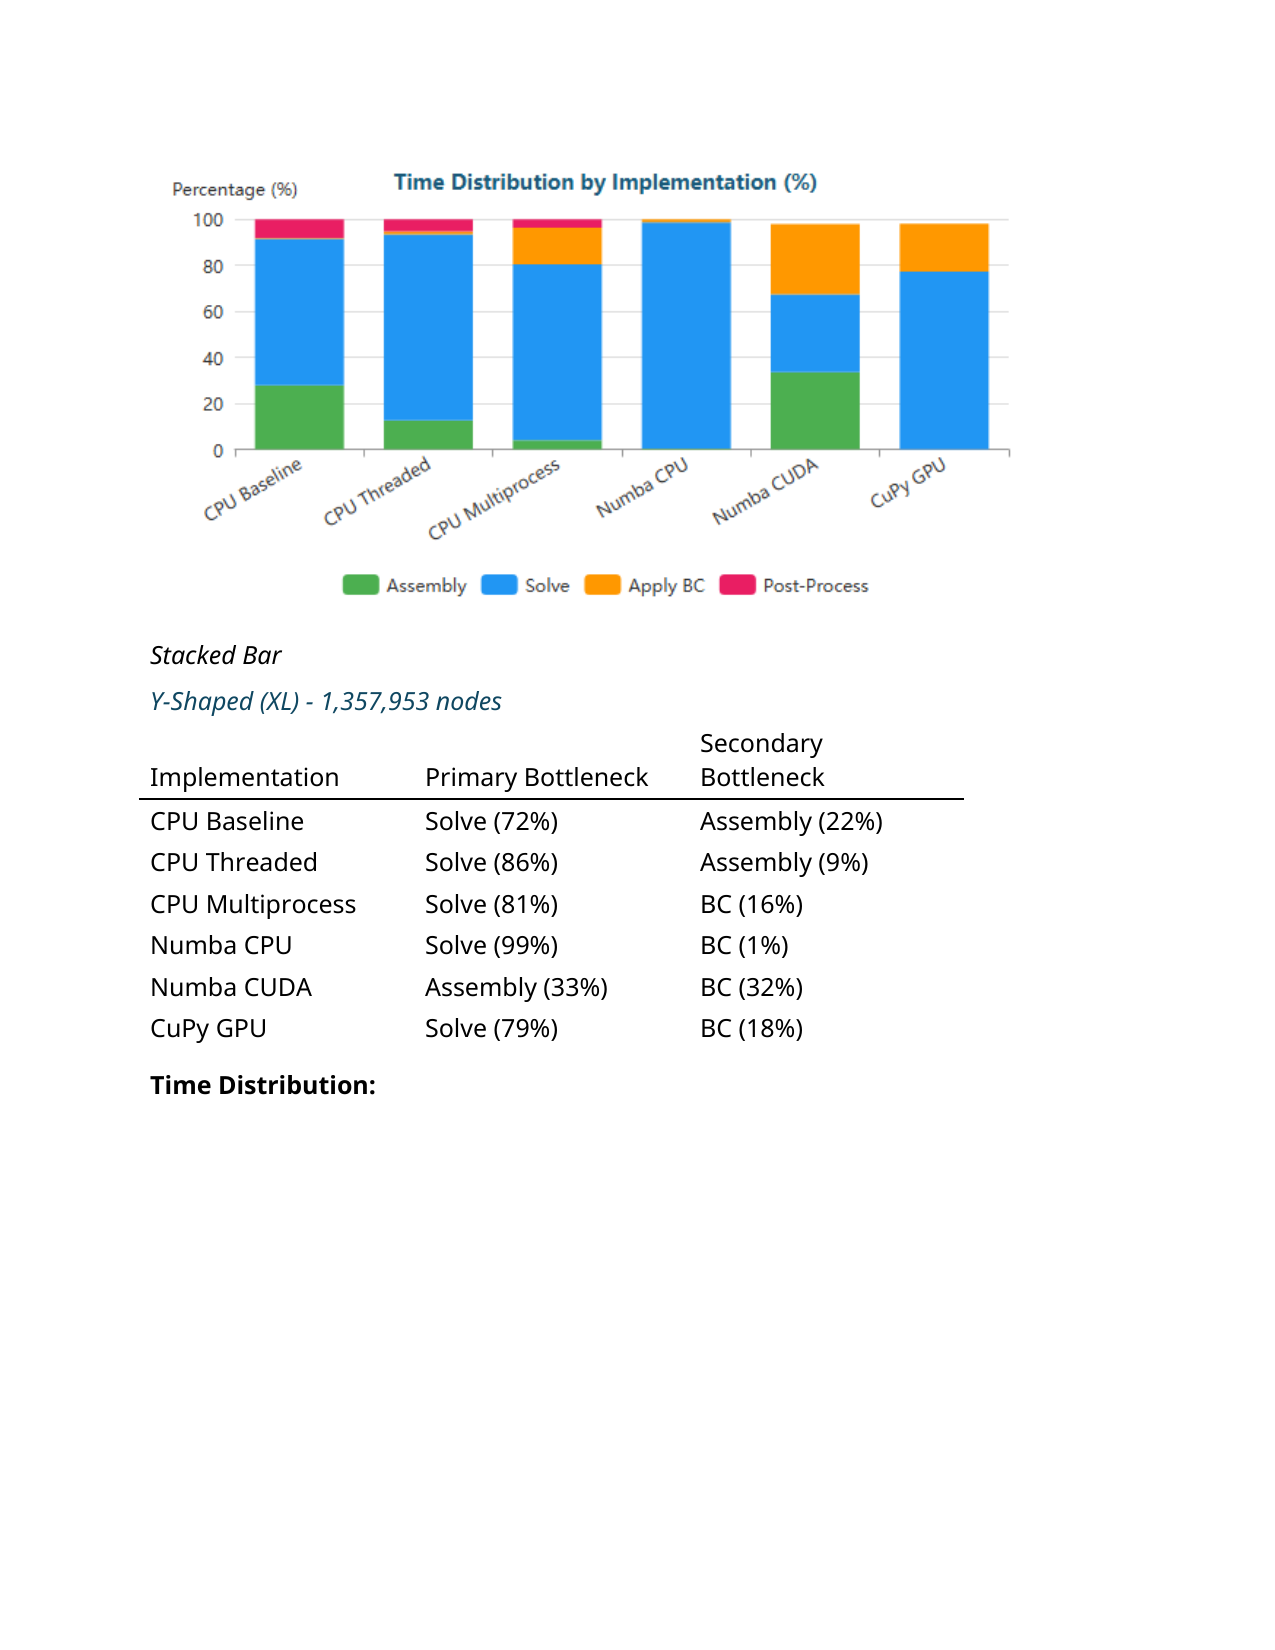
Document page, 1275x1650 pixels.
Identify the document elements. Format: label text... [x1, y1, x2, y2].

table_cell Solve (86%) [414, 841, 689, 883]
table_cell BC (18%) [689, 1007, 964, 1049]
table_cell Solve (72%) [414, 800, 689, 841]
table_cell Numba CUDA [139, 966, 414, 1007]
table_cell Numba CPU [139, 924, 414, 966]
picture [168, 150, 1044, 617]
table_cell Solve (79%) [414, 1007, 689, 1049]
text Stacked Bar [150, 637, 1125, 672]
text Time Distribution: [150, 1068, 1125, 1102]
table_cell CPU Threaded [139, 841, 414, 883]
table_cell CuPy GPU [139, 1007, 414, 1049]
table_header Primary Bottleneck [414, 722, 689, 798]
subtitle Y-Shaped (XL) - 1,357,953 nodes [150, 684, 1125, 718]
table_cell Solve (81%) [414, 883, 689, 924]
table_cell Assembly (22%) [689, 800, 964, 841]
table_cell BC (1%) [689, 924, 964, 966]
table_cell BC (16%) [689, 883, 964, 924]
table_header Secondary Bottleneck [689, 722, 964, 798]
table_cell BC (32%) [689, 966, 964, 1007]
table_cell Assembly (33%) [414, 966, 689, 1007]
table_cell CPU Multiprocess [139, 883, 414, 924]
table_cell Solve (99%) [414, 924, 689, 966]
table_cell Assembly (9%) [689, 841, 964, 883]
table_header Implementation [139, 722, 414, 798]
table_cell CPU Baseline [139, 800, 414, 841]
